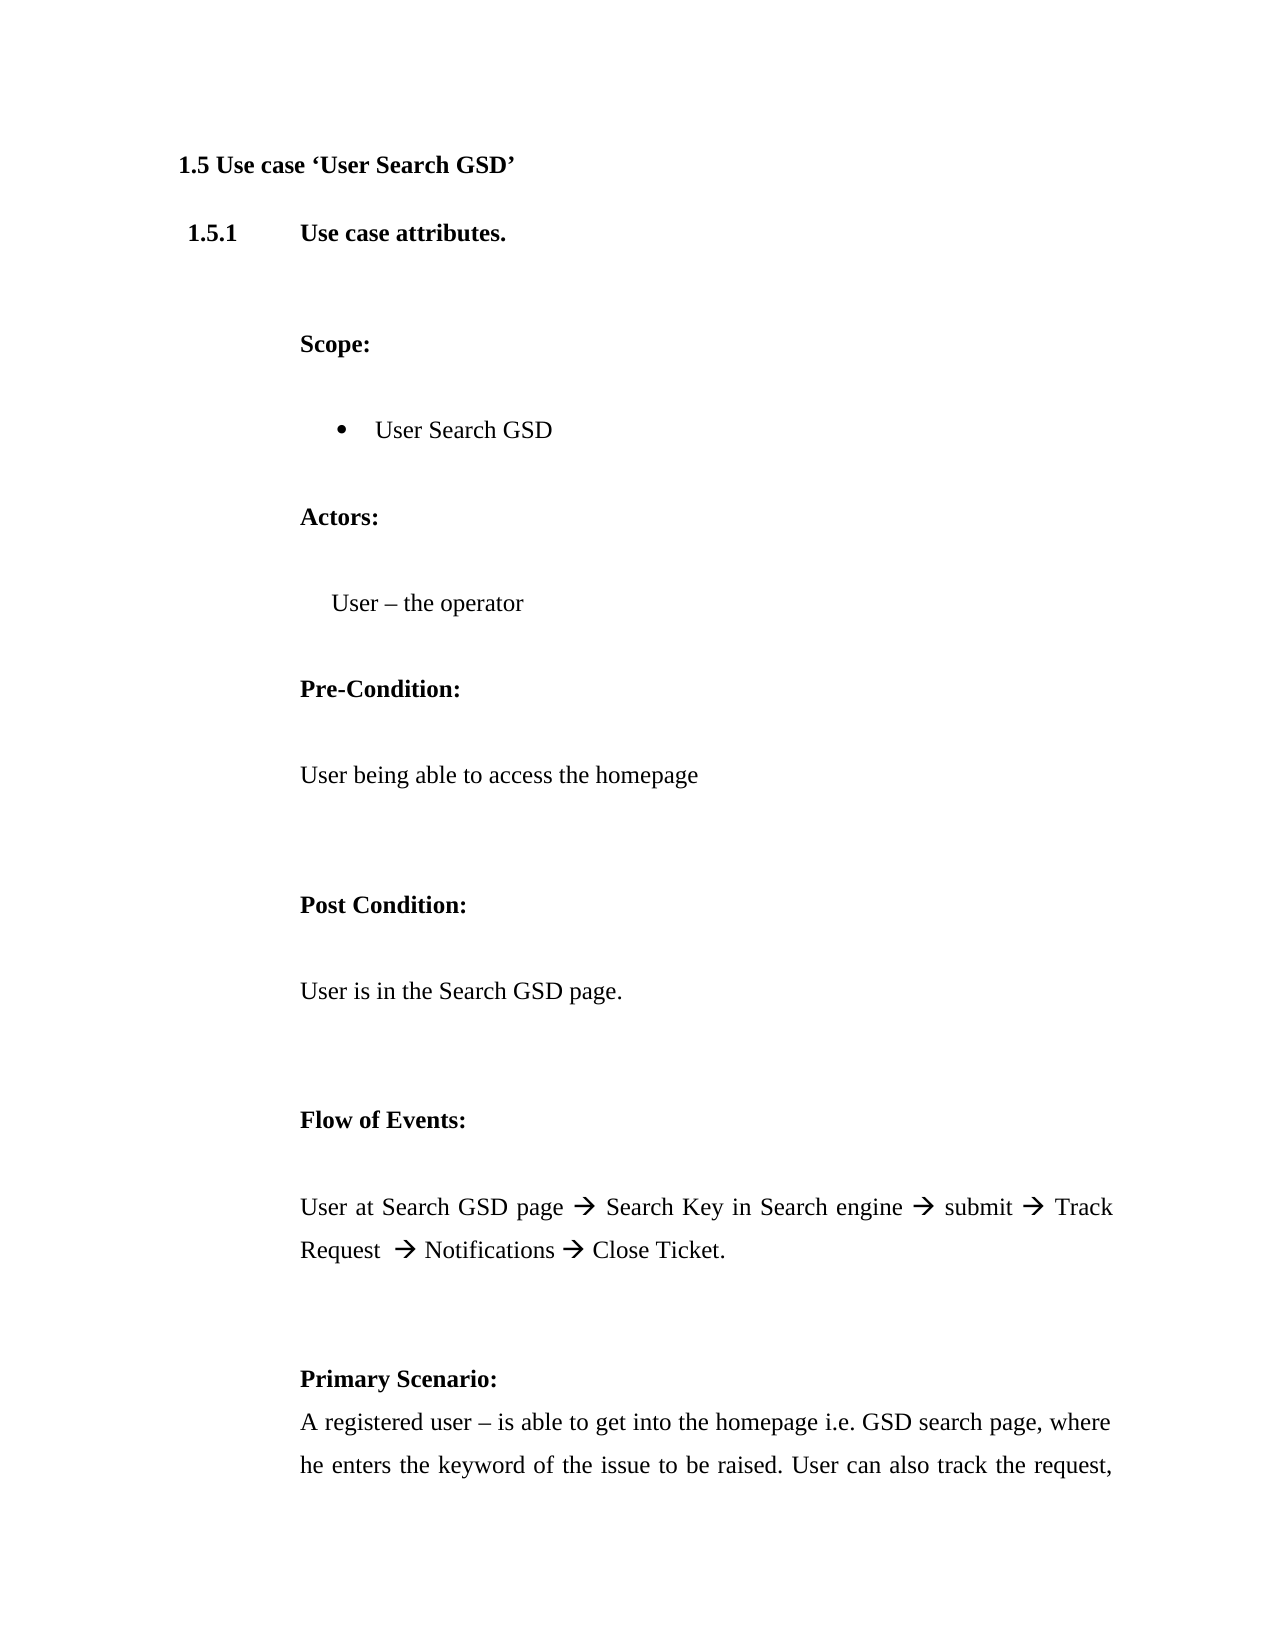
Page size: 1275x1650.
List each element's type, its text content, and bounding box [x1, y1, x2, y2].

text Primary Scenario: [225, 1364, 1125, 1393]
text User being able to access the homepage [300, 761, 1113, 789]
text User is in the Search GSD page. [300, 976, 1113, 1005]
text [300, 1407, 1113, 1479]
text User – the operator [300, 588, 1113, 617]
text Scope: [300, 329, 1125, 358]
text Post Condition: [300, 890, 1125, 919]
text Actors: [300, 502, 1125, 531]
text Flow of Events: [300, 1106, 1125, 1134]
subtitle Use case ‘User Search GSD’ [178, 150, 1113, 179]
list User Search GSD [337, 416, 1113, 444]
text Pre-Condition: [300, 674, 1125, 703]
text User at Search GSD page Search Key in Search engine submit Track Request Notifications Close Ticket. [300, 1192, 1113, 1264]
subtitle Use case attributes. [187, 218, 1113, 247]
